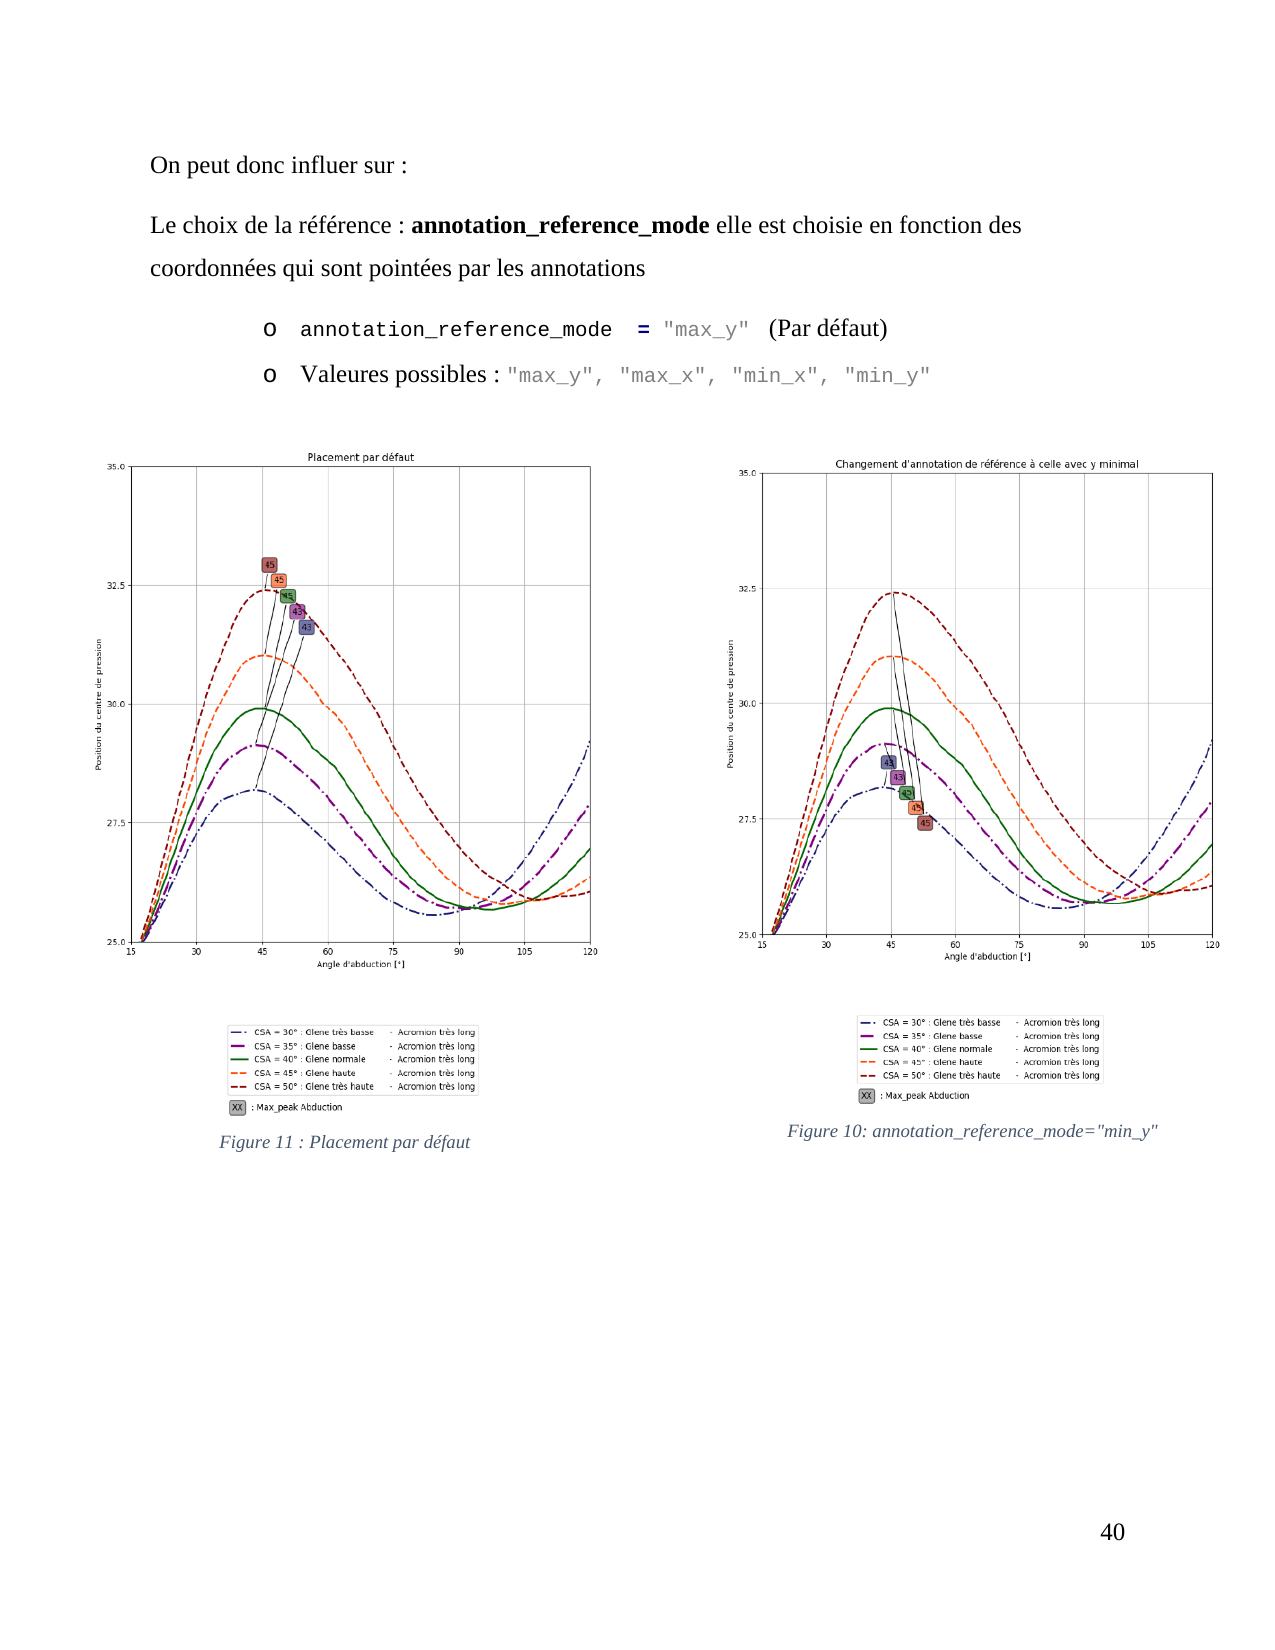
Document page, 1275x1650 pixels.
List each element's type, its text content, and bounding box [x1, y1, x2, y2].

list annotation_reference_mode = "max_y" (Par défaut) [262, 313, 1125, 343]
text On peut donc influer sur : [150, 150, 1125, 179]
list Valeures possibles : "max_y", "max_x", "min_x", "min_y" [262, 359, 1125, 390]
text Le choix de la référence : annotation_reference_mode elle est choisie en fonction des coordonnées qui sont pointées par les annotations [150, 210, 1125, 282]
picture [721, 453, 1225, 1106]
picture [89, 446, 603, 1118]
